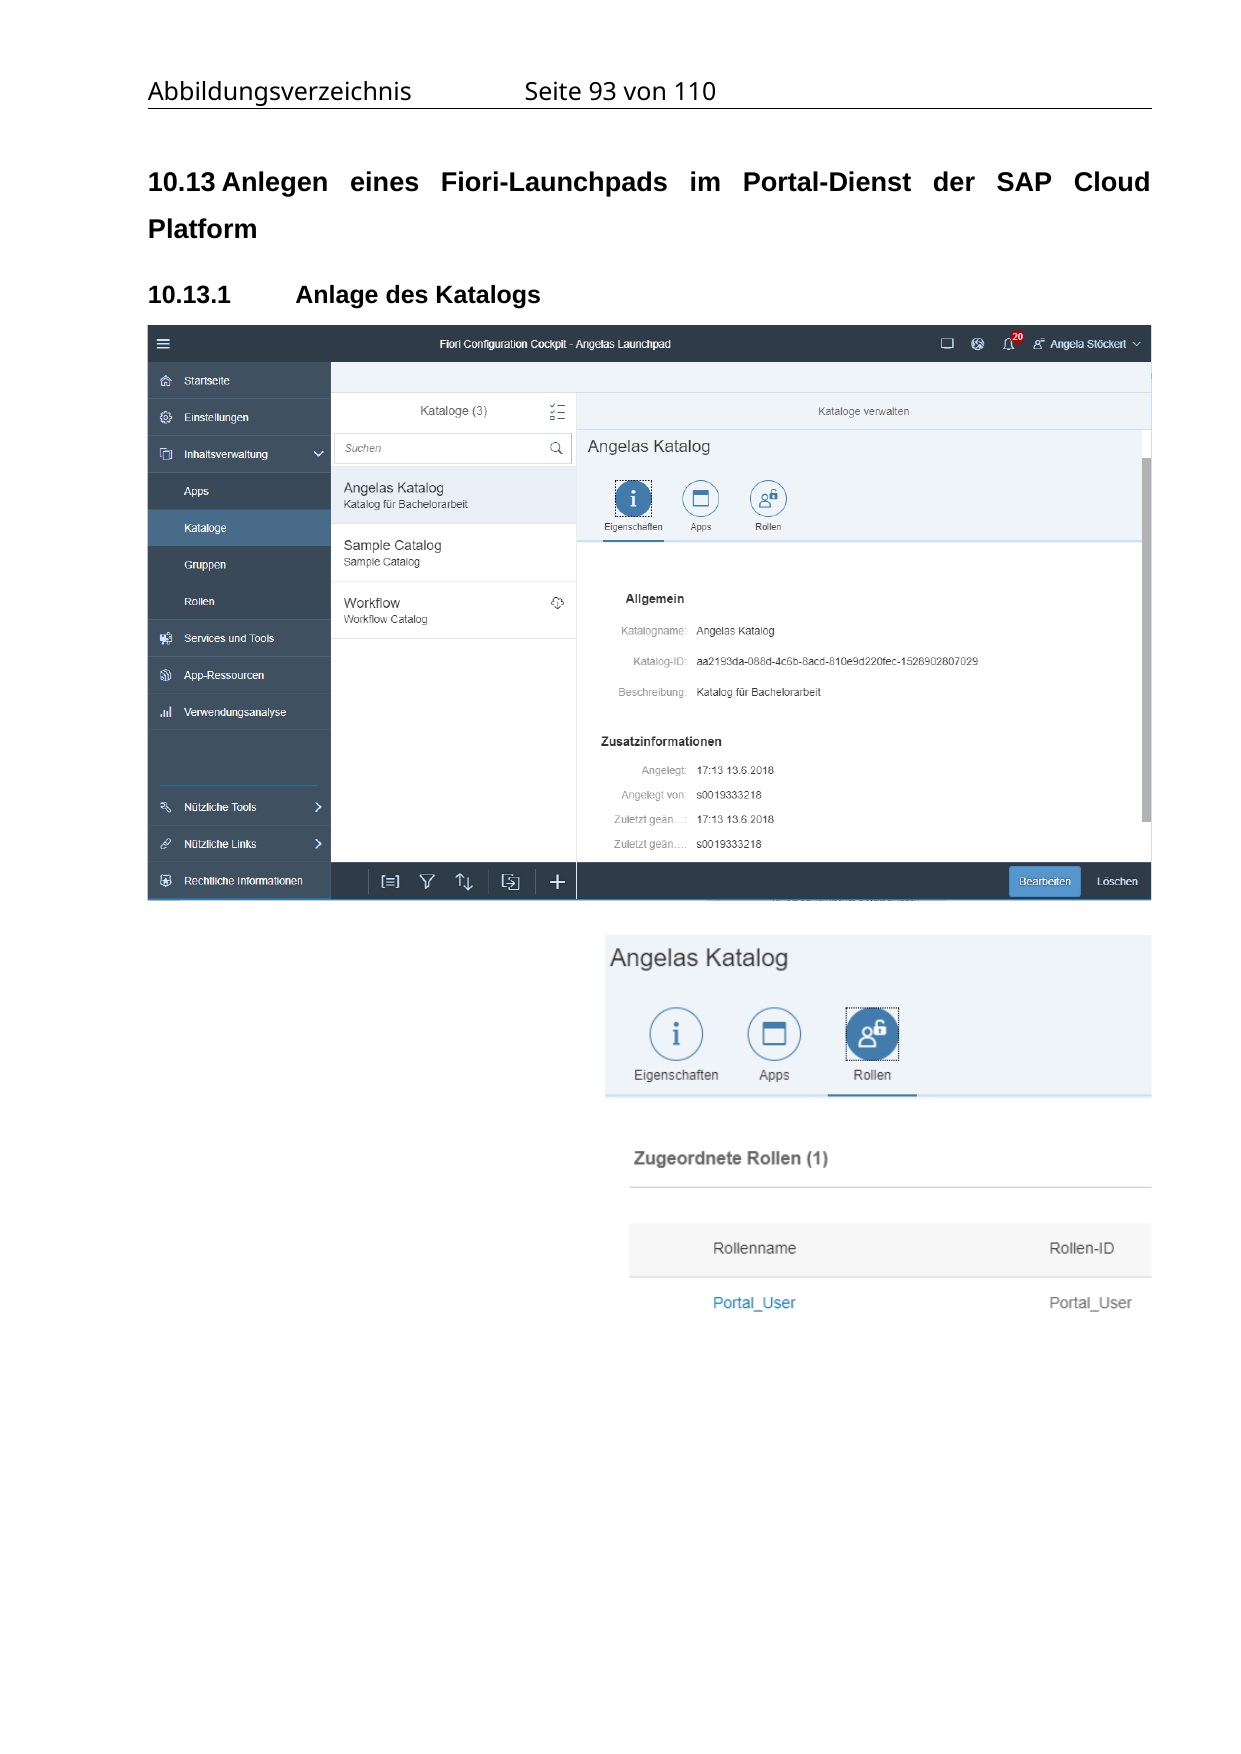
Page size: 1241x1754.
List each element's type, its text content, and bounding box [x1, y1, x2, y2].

subtitle Anlage des Katalogs [148, 281, 1152, 309]
picture [147, 325, 1152, 901]
picture [604, 935, 1152, 1325]
subtitle Anlegen eines Fiori-Launchpads im Portal-Dienst der SAP Cloud Platform [148, 166, 1152, 244]
